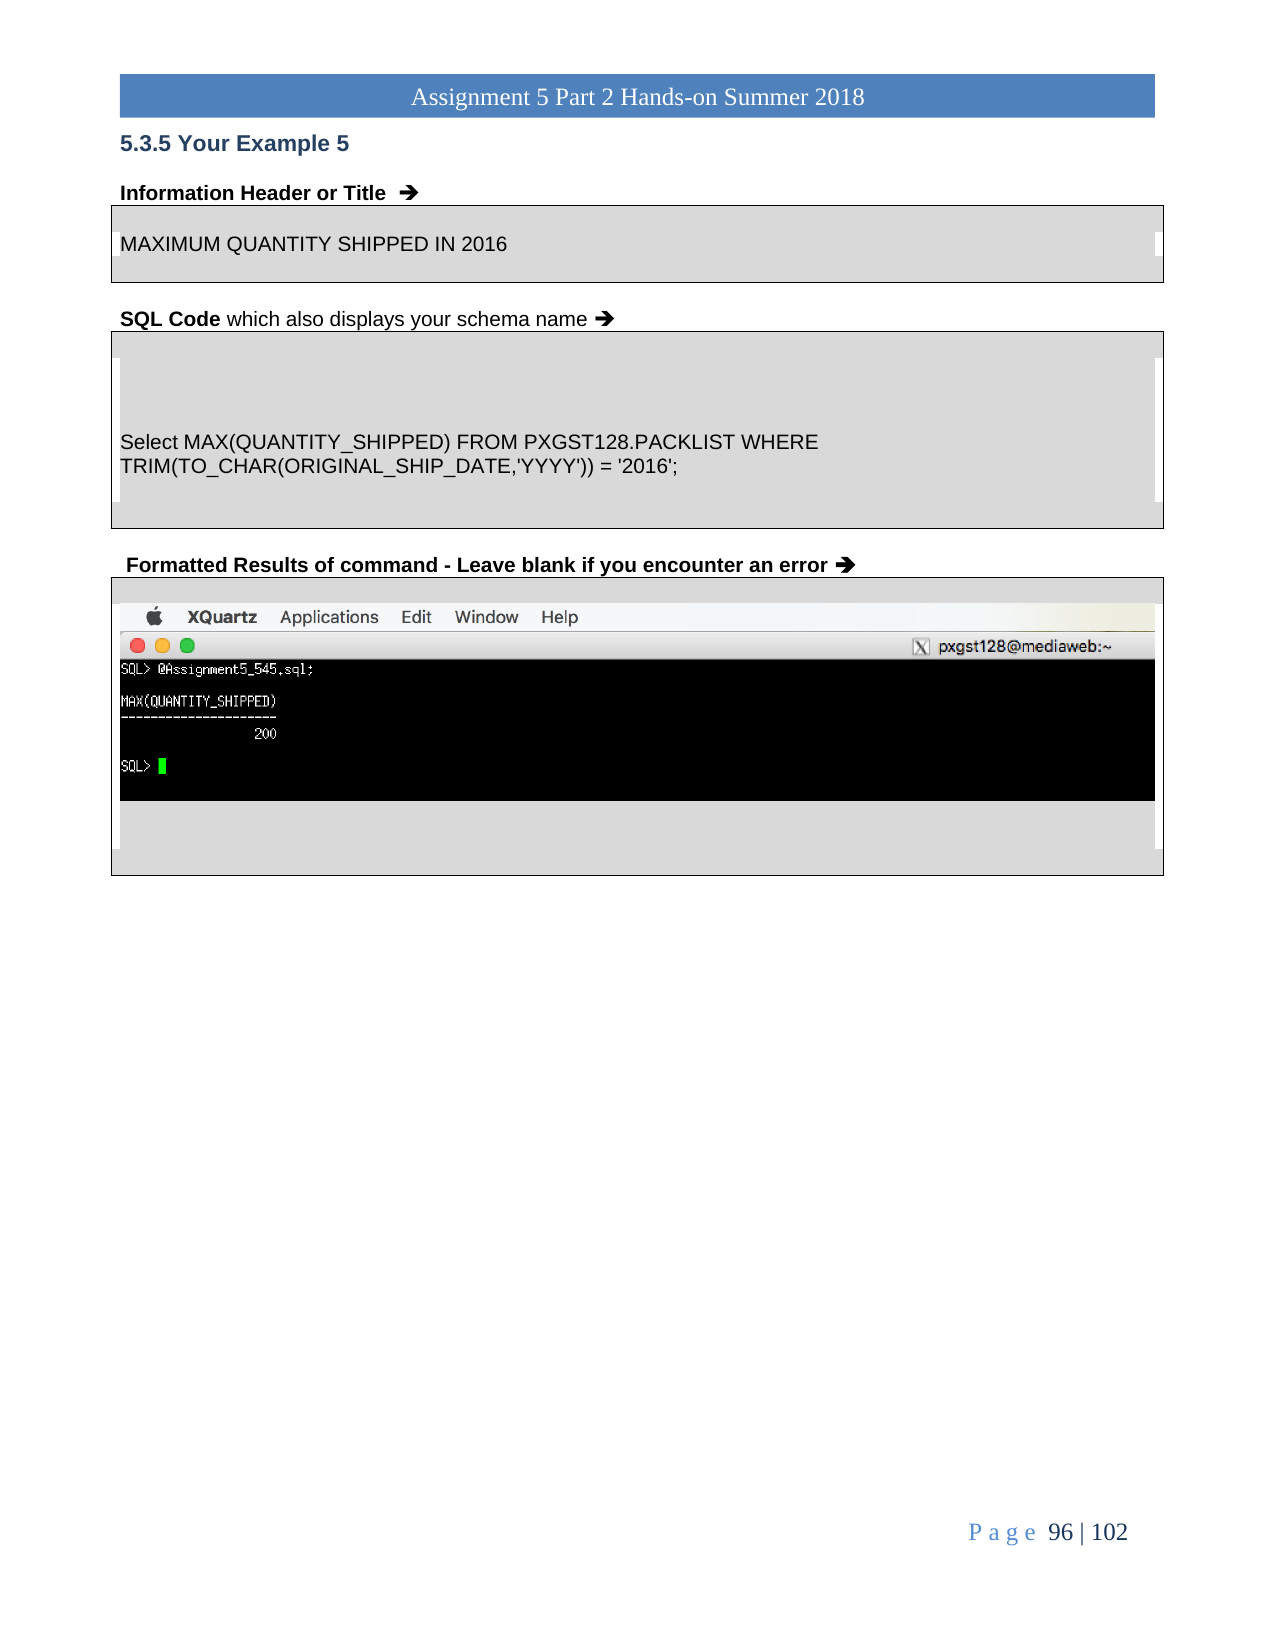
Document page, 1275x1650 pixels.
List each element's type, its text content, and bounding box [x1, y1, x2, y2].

subtitle 5.3.5 Your Example 5 [120, 118, 1155, 157]
picture [120, 603, 1155, 801]
text Information Header or Title [120, 181, 1155, 205]
text MAXIMUM QUANTITY SHIPPED IN 2016 [120, 232, 1155, 253]
text Formatted Results of command - Leave blank if you encounter an error [120, 553, 1155, 577]
text SQL Code which also displays your schema name [120, 307, 1155, 331]
text Select MAX(QUANTITY_SHIPPED) FROM PXGST128.PACKLIST WHERE TRIM(TO_CHAR(ORIGINAL_SHIP_DATE,'YYYY')) = '2016'; [120, 430, 1155, 478]
